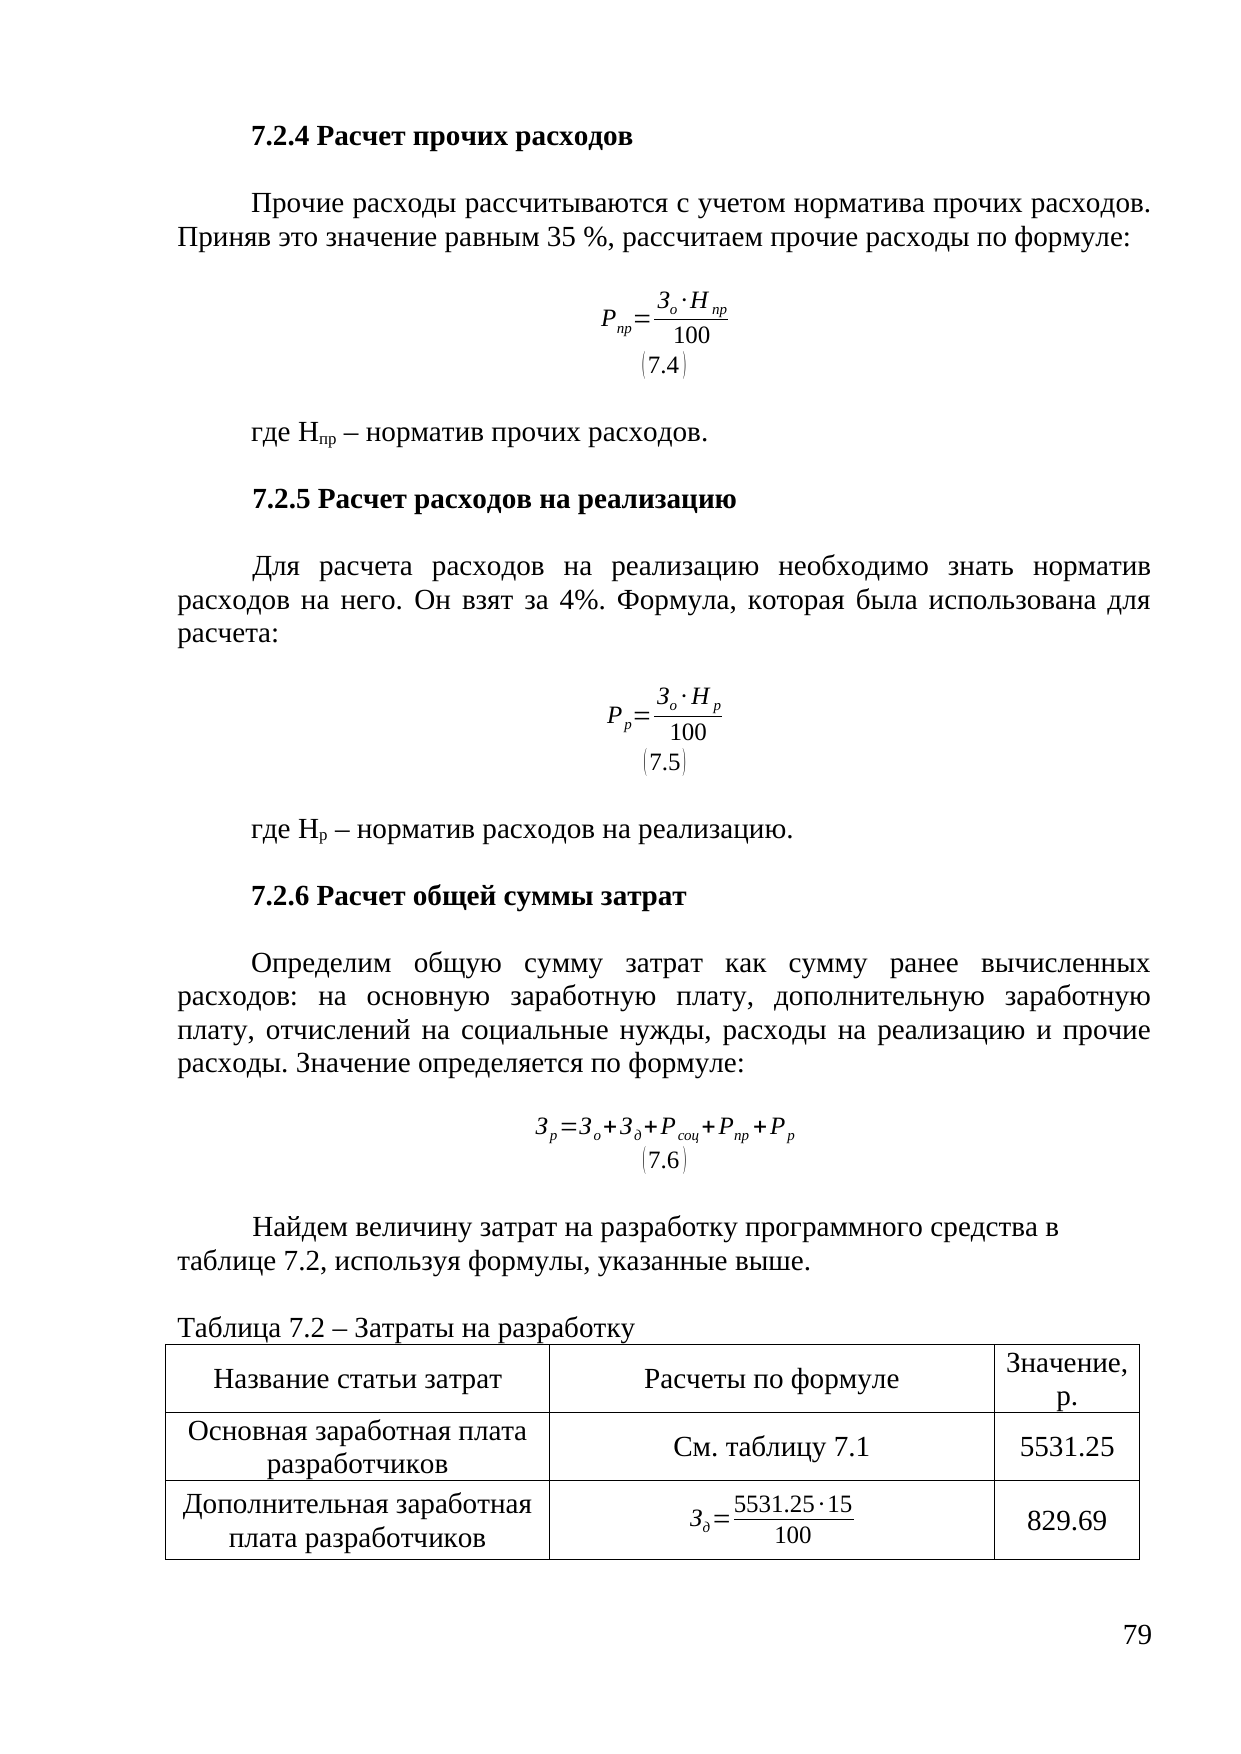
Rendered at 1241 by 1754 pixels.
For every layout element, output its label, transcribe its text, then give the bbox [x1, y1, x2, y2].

table_header Значение, р. [995, 1345, 1139, 1412]
table_cell 829.69 [995, 1481, 1139, 1559]
table_header Название статьи затрат [166, 1345, 549, 1412]
text 7.2.4 Расчет прочих расходов [177, 118, 1152, 152]
text Прочие расходы рассчитываются с учетом норматива прочих расходов. Приняв это значение равным 35 %, рассчитаем прочие расходы по формуле: [177, 186, 1152, 253]
table_cell [550, 1481, 994, 1559]
text Таблица 7.2 – Затраты на разработку [177, 1310, 1152, 1344]
text Найдем величину затрат на разработку программного средства в таблице 7.2, используя формулы, указанные выше. [177, 1209, 1152, 1277]
table_cell Дополнительная заработная плата разработчиков [166, 1481, 549, 1559]
text где Нпр – норматив прочих расходов. [177, 414, 1152, 448]
text Определим общую сумму затрат как сумму ранее вычисленных расходов: на основную заработную плату, дополнительную заработную плату, отчислений на социальные нужды, расходы на реализацию и прочие расходы. Значение определяется по формуле: [177, 945, 1152, 1079]
table_cell См. таблицу 7.1 [550, 1413, 994, 1480]
table_cell Основная заработная плата разработчиков [166, 1413, 549, 1480]
table_header Расчеты по формуле [550, 1345, 994, 1412]
text где Нр – норматив расходов на реализацию. [177, 811, 1152, 844]
text 7.2.6 Расчет общей суммы затрат [177, 878, 1152, 911]
text Для расчета расходов на реализацию необходимо знать норматив расходов на него. Он взят за 4%. Формула, которая была использована для расчета: [177, 548, 1152, 649]
table_cell 5531.25 [995, 1413, 1139, 1480]
text 7.2.5 Расчет расходов на реализацию [177, 481, 1152, 515]
